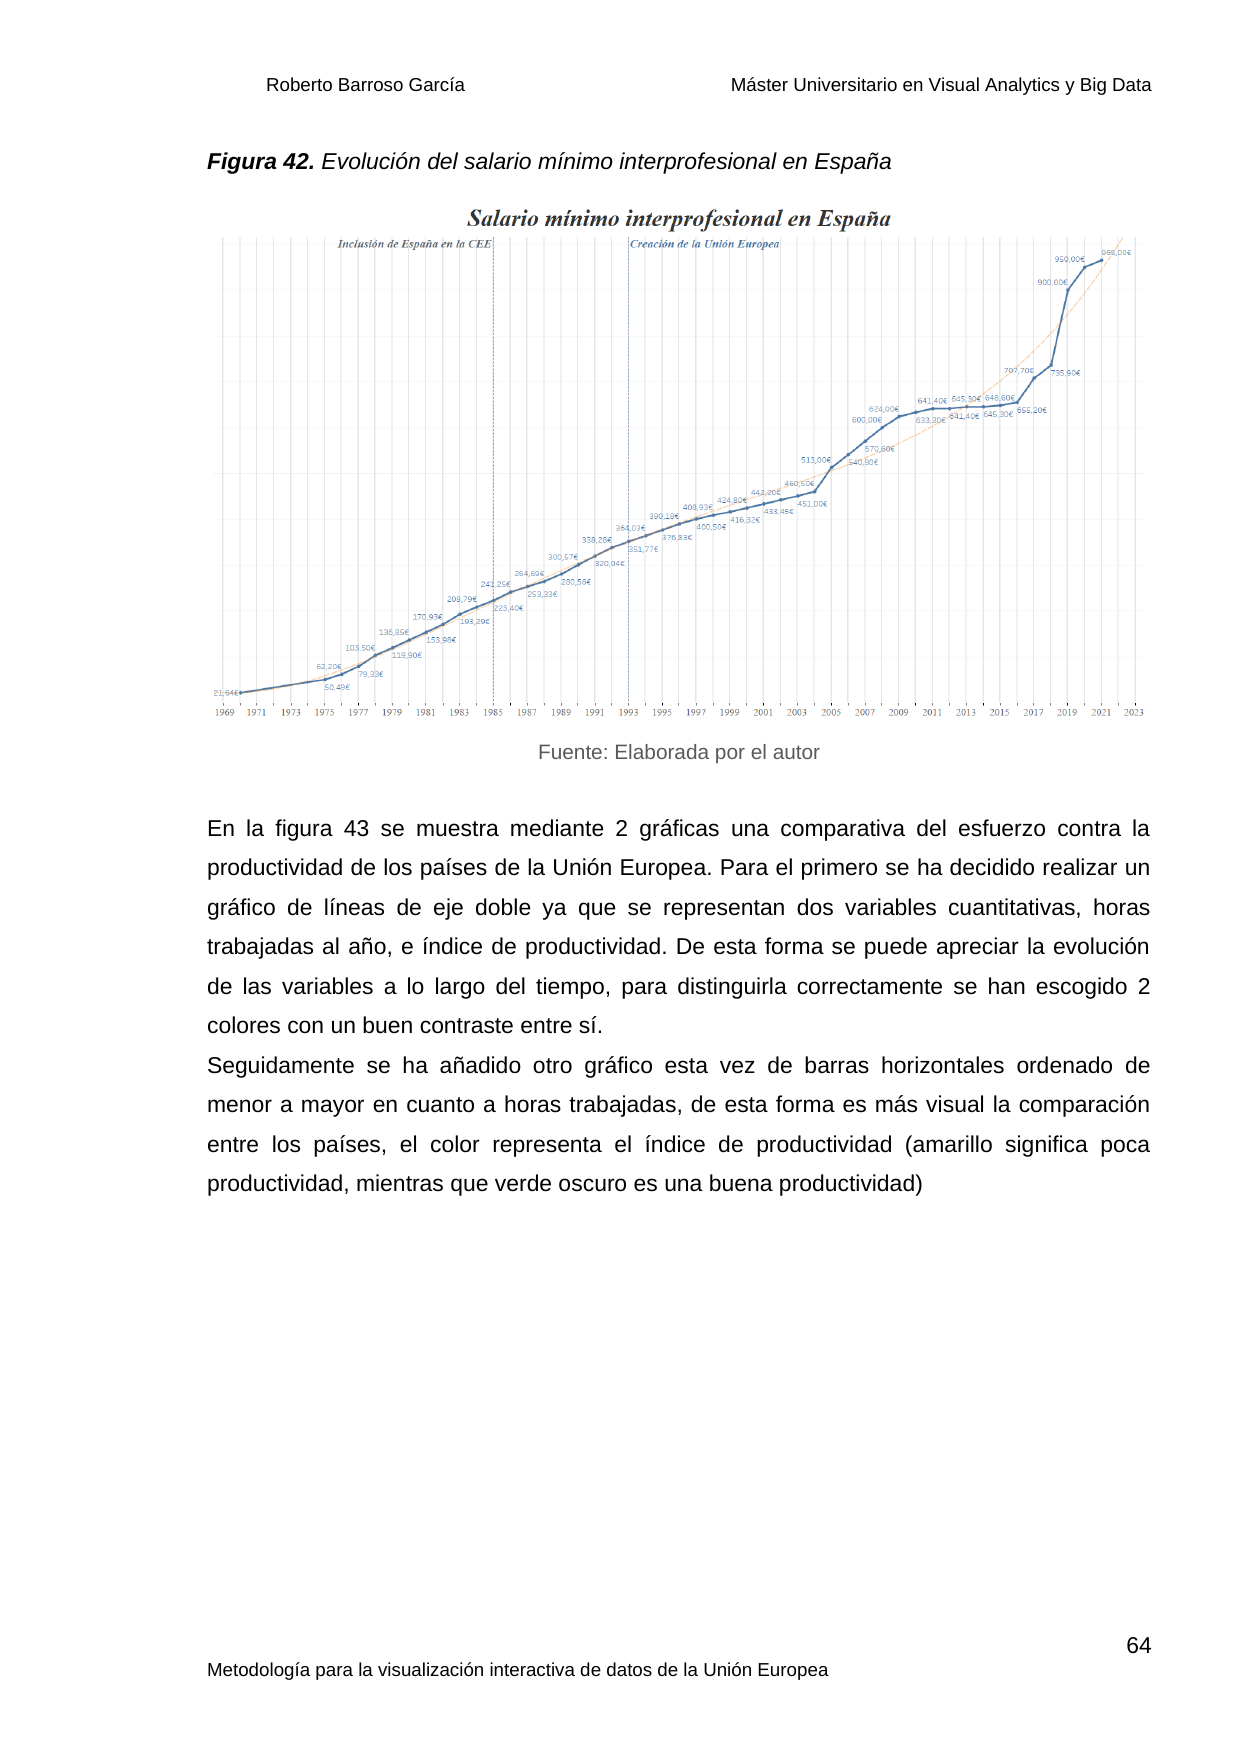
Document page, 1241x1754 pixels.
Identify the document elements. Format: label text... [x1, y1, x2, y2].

text Figura 42. Evolución del salario mínimo interprofesional en España [207, 148, 1152, 174]
picture [206, 195, 1152, 727]
text En la figura 43 se muestra mediante 2 gráficas una comparativa del esfuerzo contra la productividad de los países de la Unión Europea. Para el primero se ha decidido realizar un gráfico de líneas de eje doble ya que se representan dos variables cuantitativas, horas trabajadas al año, e índice de productividad. De esta forma se puede apreciar la evolución de las variables a lo largo del tiempo, para distinguirla correctamente se han escogido 2 colores con un buen contraste entre sí. [207, 815, 1152, 1039]
text Seguidamente se ha añadido otro gráfico esta vez de barras horizontales ordenado de menor a mayor en cuanto a horas trabajadas, de esta forma es más visual la comparación entre los países, el color representa el índice de productividad (amarillo significa poca productividad, mientras que verde oscuro es una buena productividad) [207, 1052, 1152, 1197]
text Fuente: Elaborada por el autor [207, 739, 1152, 763]
